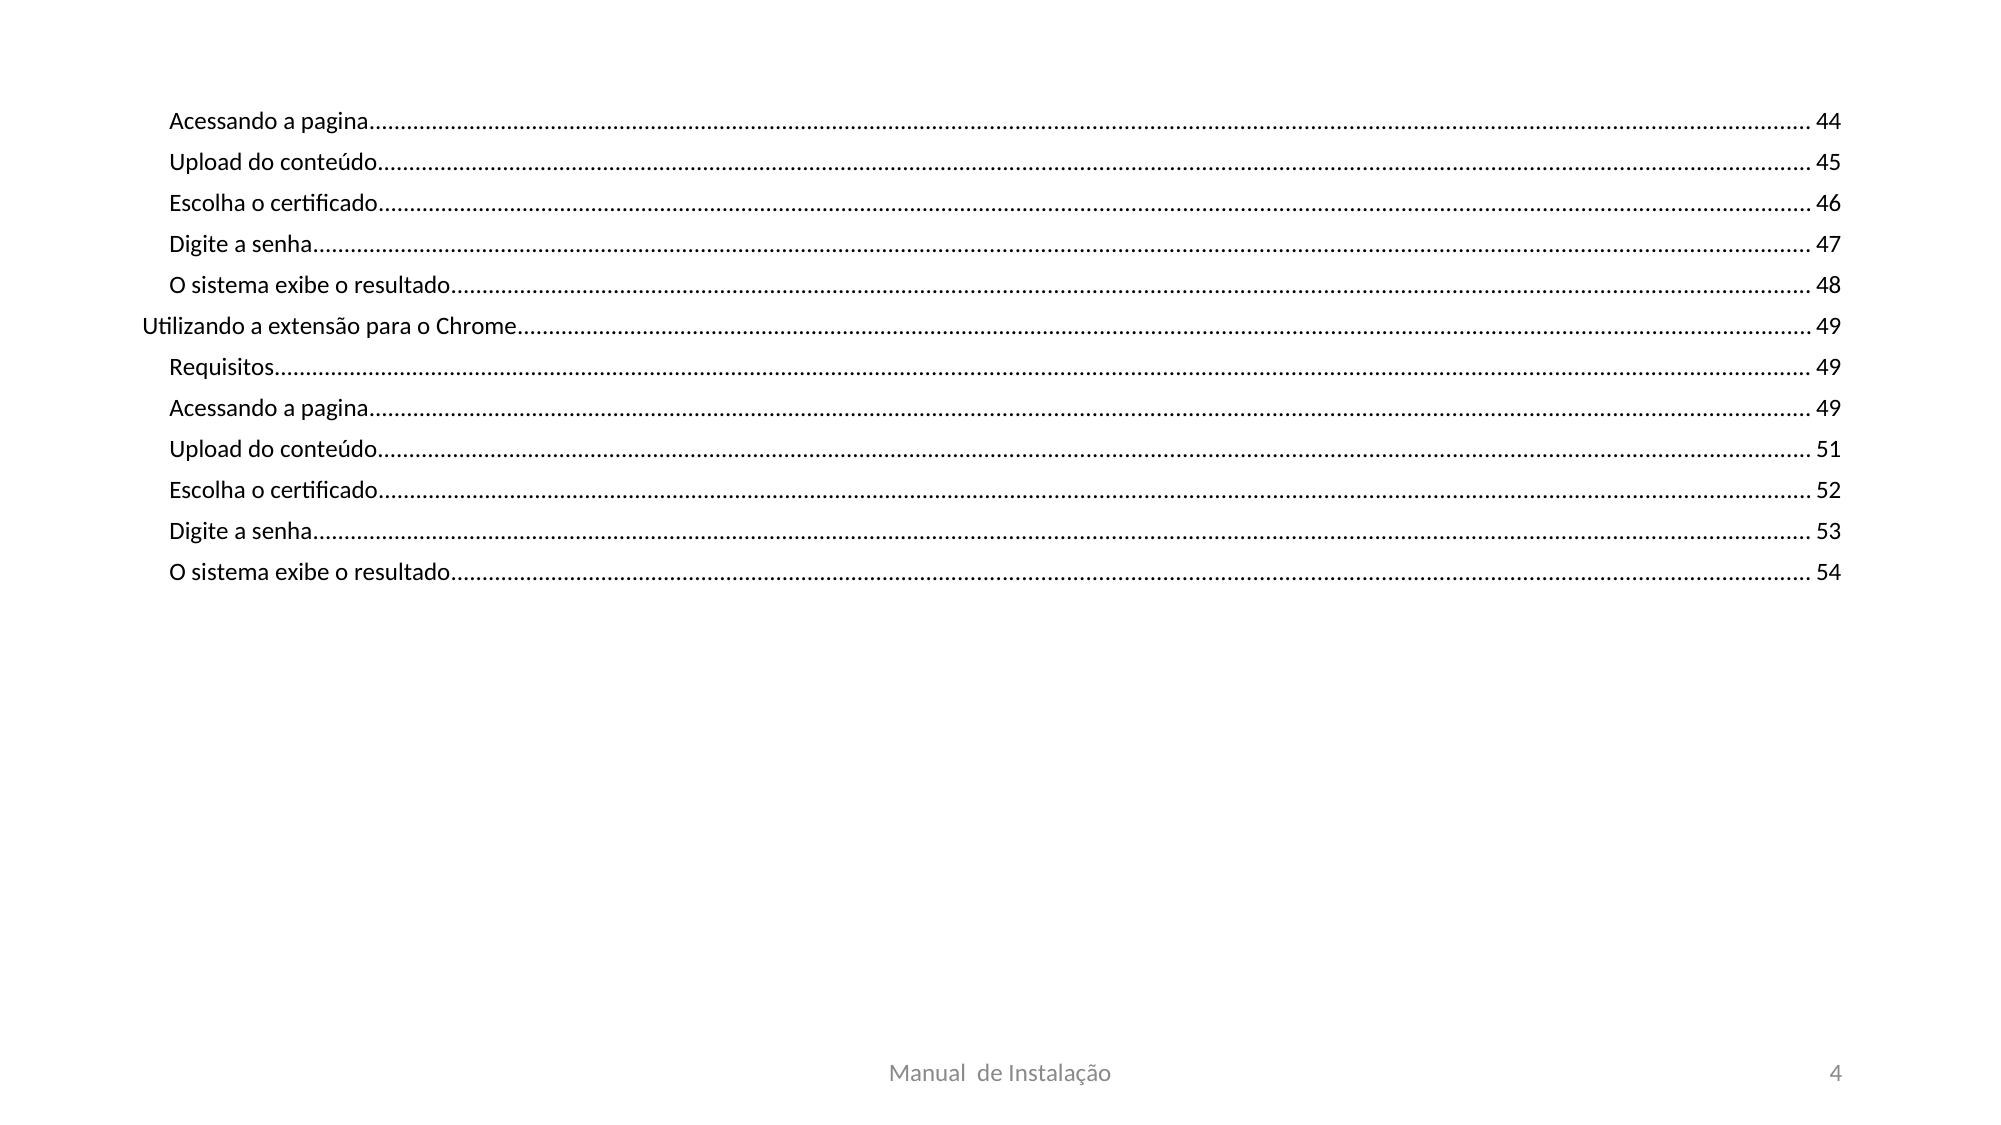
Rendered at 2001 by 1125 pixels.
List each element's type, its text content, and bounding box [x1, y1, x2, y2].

text Requisitos 49 [169, 351, 1842, 382]
text Digite a senha 47 [169, 228, 1842, 259]
text Upload do conteúdo 45 [169, 146, 1842, 177]
text Digite a senha 53 [169, 515, 1842, 545]
text Escolha o certificado 46 [169, 187, 1842, 218]
text Acessando a pagina 49 [169, 392, 1842, 423]
text Utilizando a extensão para o Chrome 49 [142, 310, 1842, 341]
text O sistema exibe o resultado 48 [169, 269, 1842, 300]
text O sistema exibe o resultado 54 [169, 556, 1842, 586]
text Acessando a pagina 44 [169, 106, 1842, 136]
text Escolha o certificado 52 [169, 474, 1842, 504]
text Upload do conteúdo 51 [169, 433, 1842, 463]
